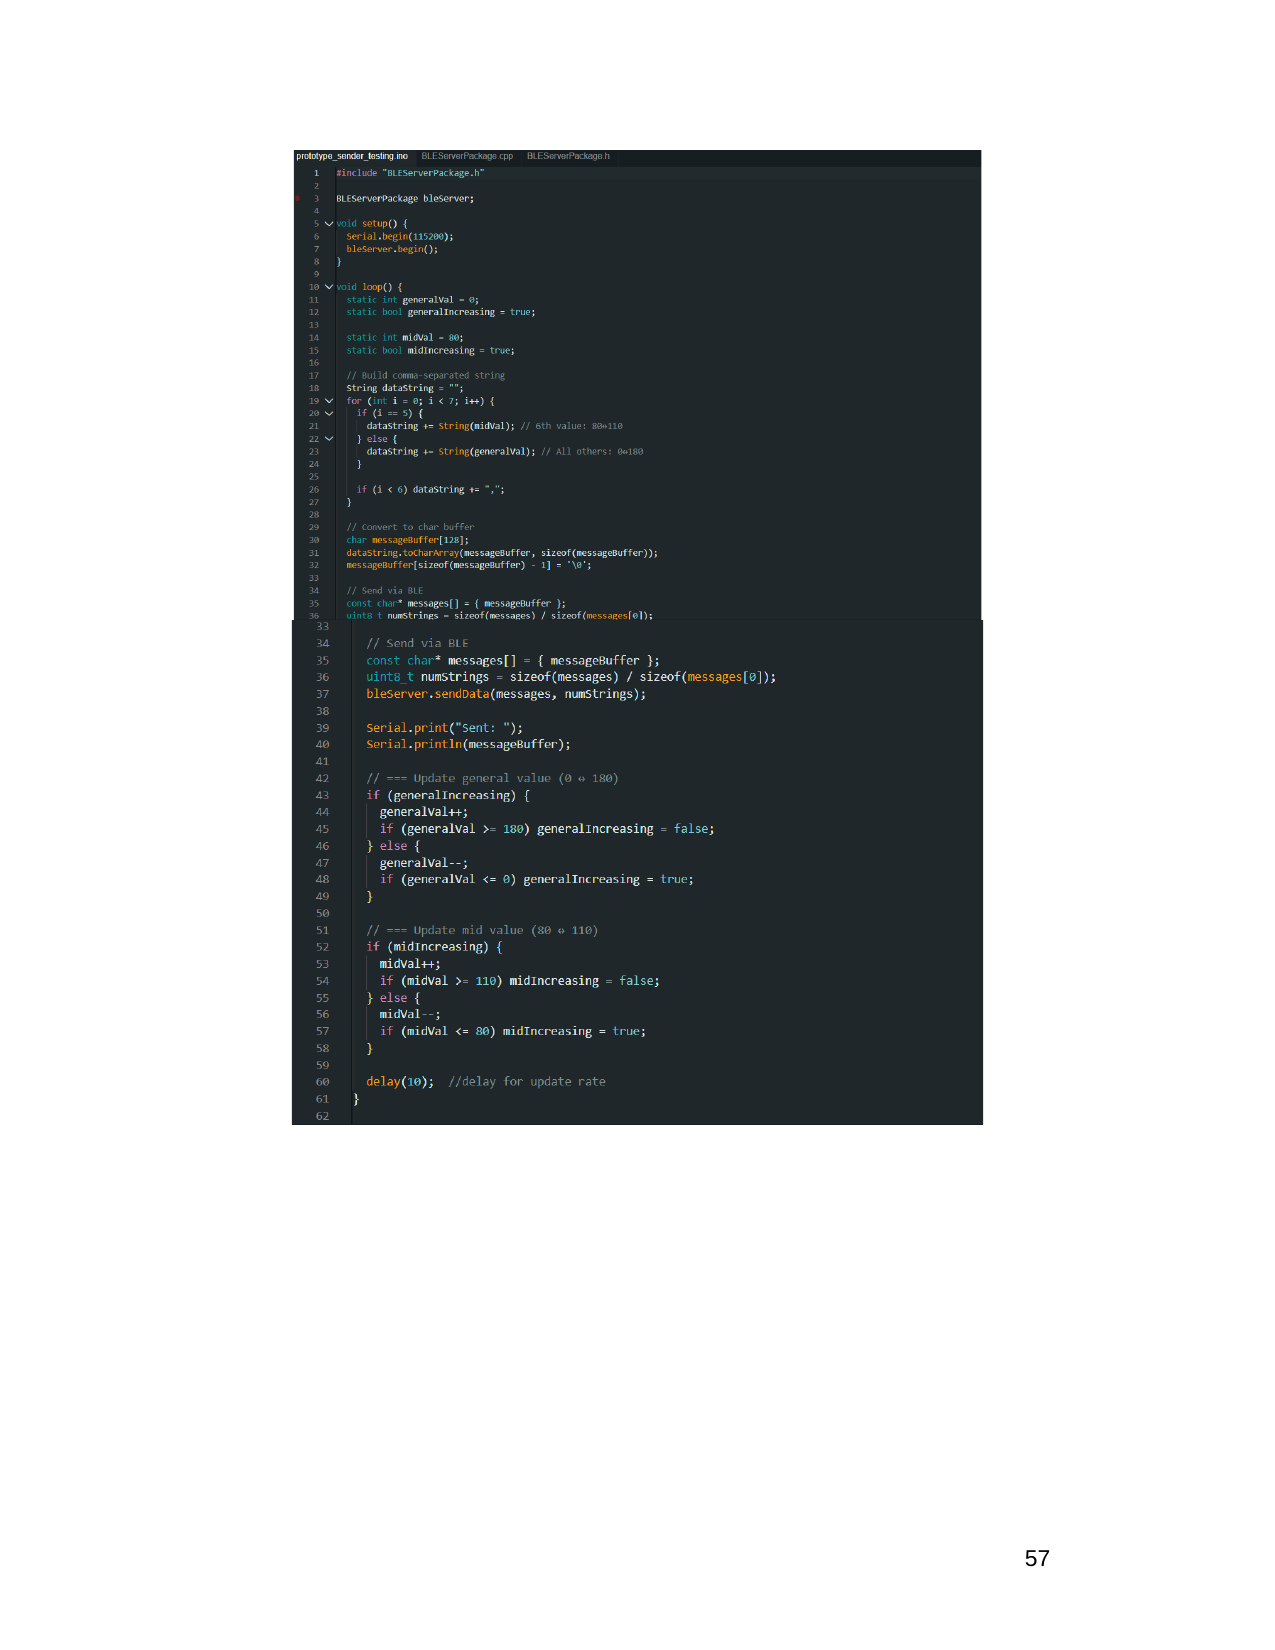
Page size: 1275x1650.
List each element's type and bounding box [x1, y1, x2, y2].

picture [291, 150, 984, 1125]
